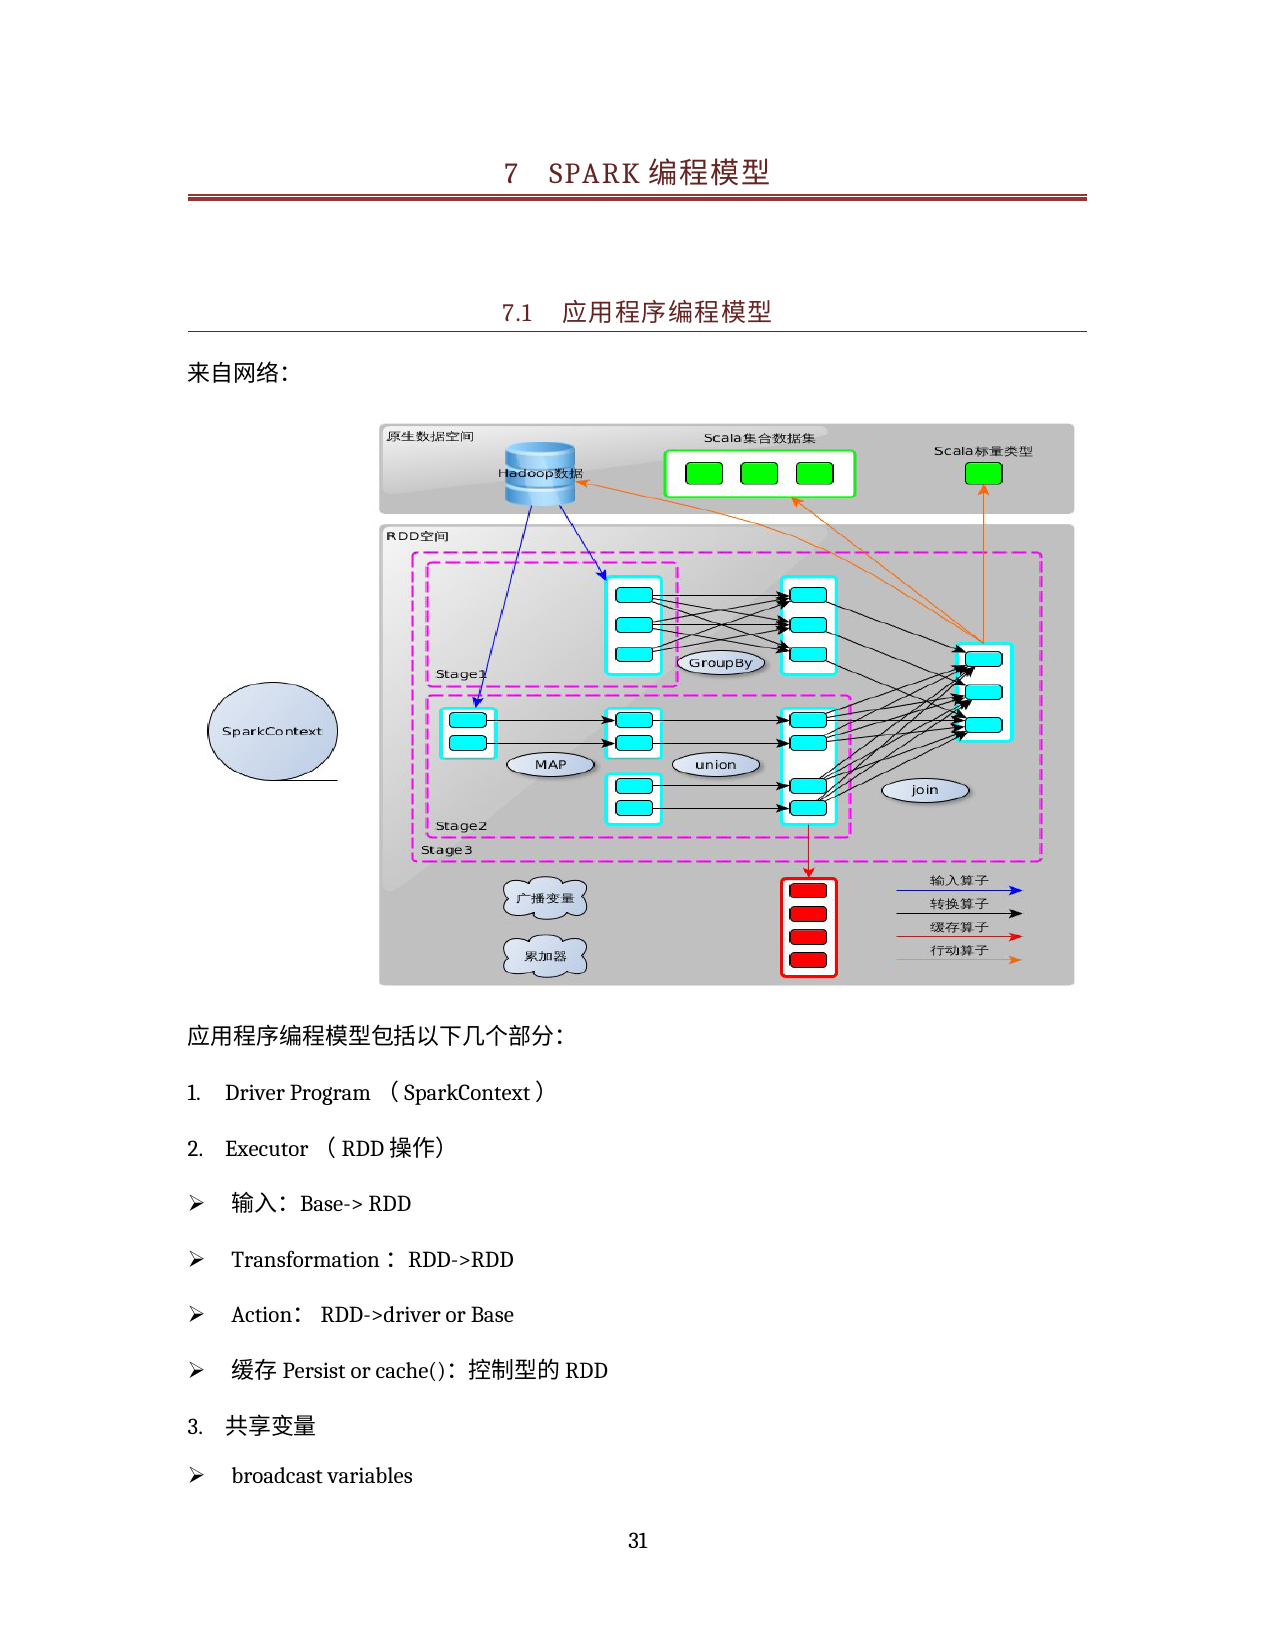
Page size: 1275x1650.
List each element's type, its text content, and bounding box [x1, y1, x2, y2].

list broadcast variables [187, 1463, 1087, 1489]
text 应用程序编程模型包括以下几个部分： [187, 1018, 1087, 1051]
subtitle 应用程序编程模型 [187, 293, 1087, 332]
list 输入：Base-> RDD [187, 1185, 1087, 1218]
text 来自网络： [187, 355, 1087, 388]
list Action： RDD->driver or Base [187, 1296, 1087, 1329]
list 缓存 Persist or cache()：控制型的RDD [187, 1352, 1087, 1385]
list Transformation ：RDD->RDD [187, 1241, 1087, 1274]
list Executor （ RDD 操作） [187, 1129, 1087, 1163]
list Driver Program （ SparkContext ） [187, 1074, 1087, 1107]
list 共享变量 [187, 1407, 1087, 1441]
subtitle Spark编程模型 [187, 150, 1087, 201]
